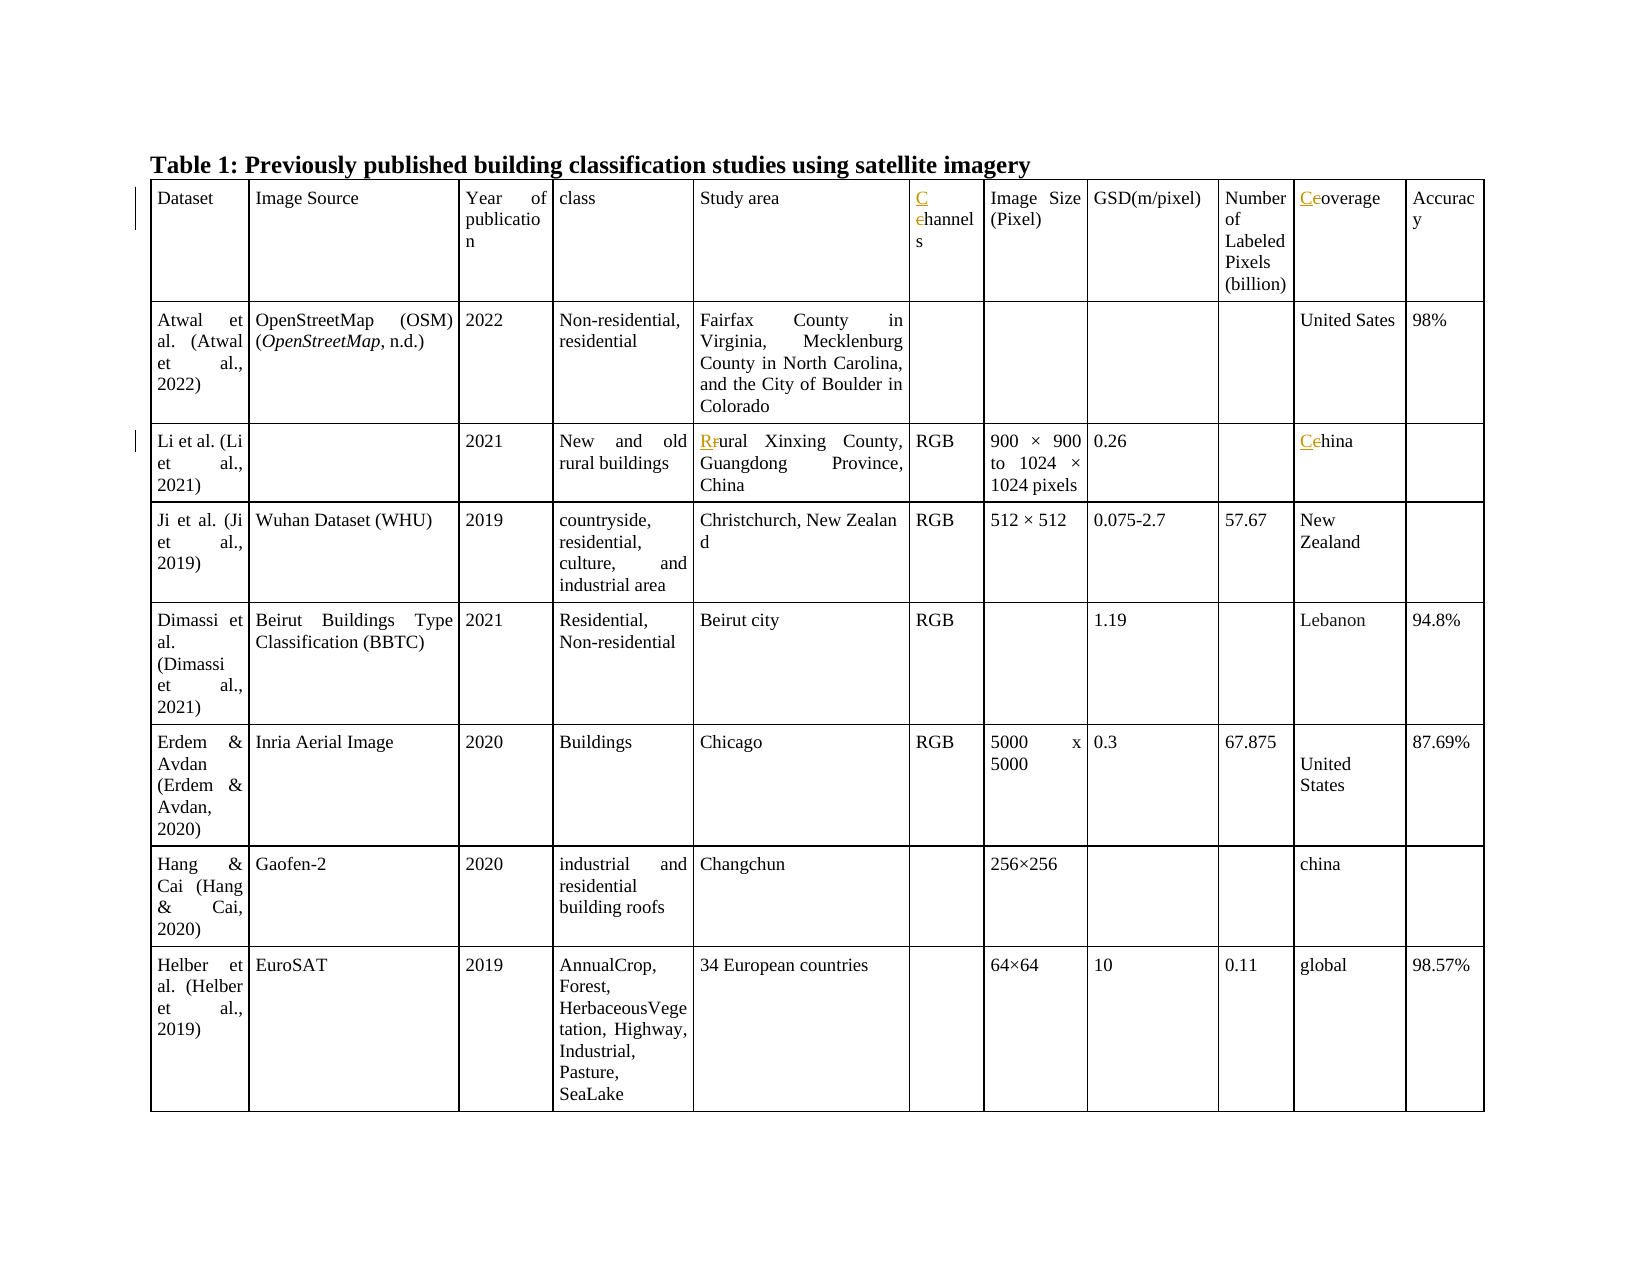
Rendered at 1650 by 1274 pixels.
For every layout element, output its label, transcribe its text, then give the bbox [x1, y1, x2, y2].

table_cell Atwal et al. (Atwal et al., 2022) [152, 302, 248, 422]
table_cell Fairfax County in Virginia, Mecklenburg County in North Carolina, and the City of Boulder in Colorado [694, 302, 909, 422]
text Table 1: Previously published building classification studies using satellite imagery [150, 150, 1500, 179]
table_header Image Source [250, 180, 458, 301]
table_cell Beirut city [694, 603, 909, 723]
table_cell 2020 [460, 725, 552, 845]
table_cell Chicago [694, 725, 909, 845]
table_cell [910, 847, 983, 946]
table_cell 2019 [460, 503, 552, 602]
table_cell [985, 603, 1087, 723]
table_header Image Size(Pixel) [985, 180, 1087, 301]
table_cell Residential, Non-residential [554, 603, 693, 723]
table_cell RGB [910, 603, 983, 723]
table_cell [985, 302, 1087, 422]
table_cell [910, 947, 983, 1111]
table_cell china [1295, 847, 1405, 946]
table_cell hina [1295, 424, 1405, 501]
table_cell 98.57% [1407, 947, 1483, 1111]
table_cell 5000 x 5000 [985, 725, 1087, 845]
table_cell Changchun [694, 847, 909, 946]
table_cell New Zealand [1295, 503, 1405, 602]
table_header Dataset [152, 180, 248, 301]
table_cell ural Xinxing County, Guangdong Province, China [694, 424, 909, 501]
table_cell 900 × 900 to 1024 × 1024 pixels [985, 424, 1087, 501]
table_cell 87.69% [1407, 725, 1483, 845]
table_cell [910, 302, 983, 422]
table_cell 98% [1407, 302, 1483, 422]
table_header Study area [694, 180, 909, 301]
table_header overage [1295, 180, 1405, 301]
table_cell [1407, 424, 1483, 501]
table_cell RGB [910, 725, 983, 845]
table_cell [1219, 603, 1293, 723]
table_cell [554, 947, 693, 1111]
table_cell [1407, 503, 1483, 602]
table_cell 0.075-2.7 [1088, 503, 1218, 602]
table_cell EuroSAT [250, 947, 458, 1111]
table_cell RGB [910, 424, 983, 501]
table_header class [554, 180, 693, 301]
table_cell 2021 [460, 424, 552, 501]
table_cell 2020 [460, 847, 552, 946]
table_cell 0.3 [1088, 725, 1218, 845]
table_cell [1219, 847, 1293, 946]
table_cell 10 [1088, 947, 1218, 1111]
table_cell [1088, 847, 1218, 946]
table_cell global [1295, 947, 1405, 1111]
table_header hannels [910, 180, 983, 301]
table_cell 256×256 [985, 847, 1087, 946]
table_cell Lebanon [1295, 603, 1405, 723]
table_cell Dimassi et al. (Dimassi et al., 2021) [152, 603, 248, 723]
table_cell 67.875 [1219, 725, 1293, 845]
table_cell countryside, residential, culture, and industrial area [554, 503, 693, 602]
table_cell Ji et al. (Ji et al., 2019) [152, 503, 248, 602]
table_cell Christchurch, New Zealan d [694, 503, 909, 602]
table_cell Erdem & Avdan (Erdem & Avdan, 2020) [152, 725, 248, 845]
table_cell 0.11 [1219, 947, 1293, 1111]
table_cell United States [1295, 725, 1405, 845]
table_cell Wuhan Dataset (WHU) [250, 503, 458, 602]
table_cell [250, 424, 458, 501]
table_header Year of publication [460, 180, 552, 301]
table_cell [1088, 302, 1218, 422]
table_cell Hang & Cai (Hang & Cai, 2020) [152, 847, 248, 946]
table_cell 512 × 512 [985, 503, 1087, 602]
table_header Accuracy [1407, 180, 1483, 301]
table_cell Buildings [554, 725, 693, 845]
table_cell Beirut Buildings Type Classification (BBTC) [250, 603, 458, 723]
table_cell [152, 947, 248, 1111]
table_cell 0.26 [1088, 424, 1218, 501]
table_cell 2021 [460, 603, 552, 723]
table_cell 94.8% [1407, 603, 1483, 723]
table_cell 2019 [460, 947, 552, 1111]
table_cell Gaofen-2 [250, 847, 458, 946]
table_cell RGB [910, 503, 983, 602]
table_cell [694, 947, 909, 1111]
table_cell 1.19 [1088, 603, 1218, 723]
table_cell 57.67 [1219, 503, 1293, 602]
table_cell [1219, 302, 1293, 422]
table_cell 2022 [460, 302, 552, 422]
table_cell 64×64 [985, 947, 1087, 1111]
table_cell Inria Aerial Image [250, 725, 458, 845]
table_cell industrial and residential building roofs [554, 847, 693, 946]
table_cell [1407, 847, 1483, 946]
table_cell Non-residential, residential [554, 302, 693, 422]
table_cell United Sates [1295, 302, 1405, 422]
table_cell [1219, 424, 1293, 501]
table_cell Li et al. (Li et al., 2021) [152, 424, 248, 501]
table_cell New and old rural buildings [554, 424, 693, 501]
table_header GSD(m/pixel) [1088, 180, 1218, 301]
table_header Number of Labeled Pixels (billion) [1219, 180, 1293, 301]
table_cell OpenStreetMap (OSM) (OpenStreetMap, n.d.) [250, 302, 458, 422]
